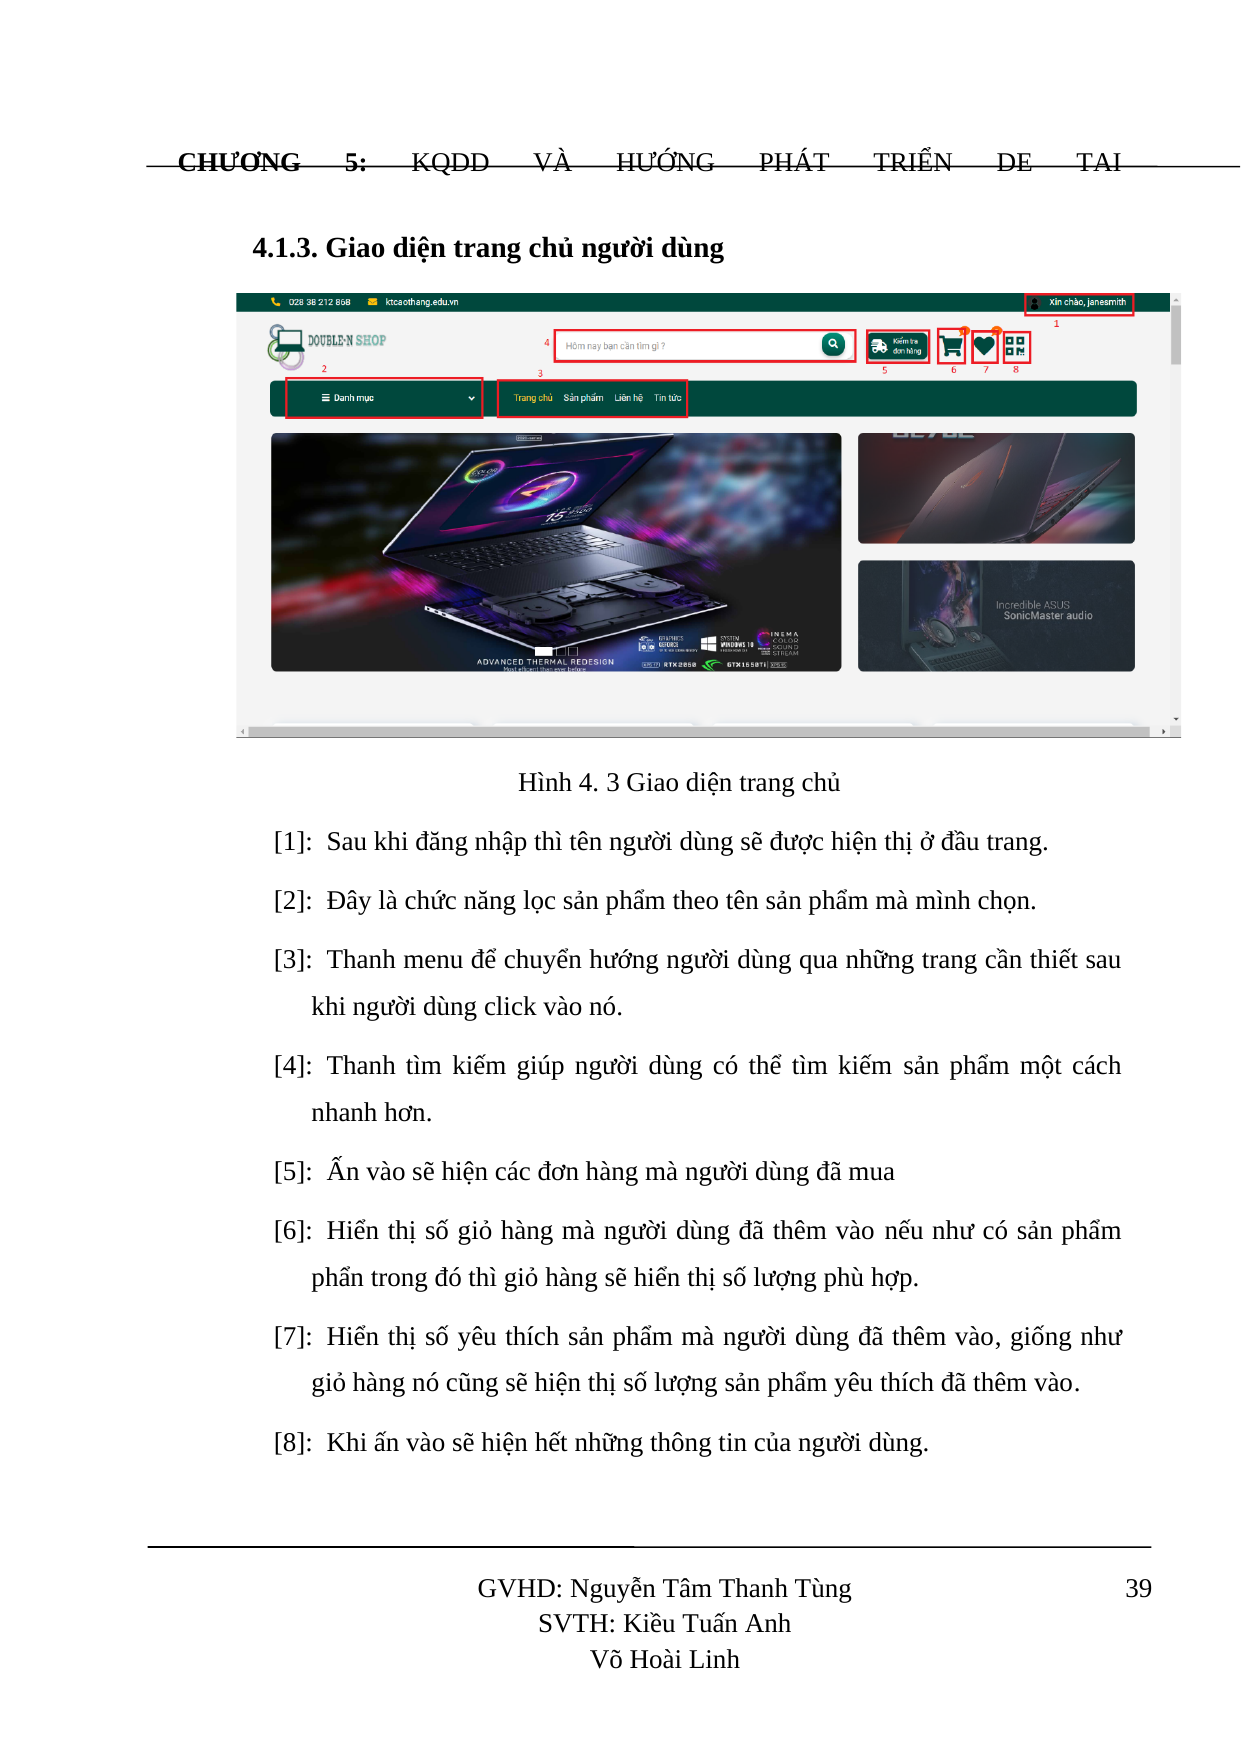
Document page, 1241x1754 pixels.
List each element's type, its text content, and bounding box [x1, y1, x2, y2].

list Thanh menu để chuyển hướng người dùng qua những trang cần thiết sau khi người dùng click vào nó. [274, 943, 1122, 1021]
text Hình 4. 3 Giao diện trang chủ [177, 766, 1122, 797]
list Hiển thị số giỏ hàng mà người dùng đã thêm vào nếu như có sản phẩm phẩn trong đó thì giỏ hàng sẽ hiển thị số lượng phù hợp. [274, 1214, 1122, 1292]
list Sau khi đăng nhập thì tên người dùng sẽ được hiện thị ở đầu trang. [274, 825, 1122, 856]
list Đây là chức năng lọc sản phẩm theo tên sản phẩm mà mình chọn. [274, 884, 1122, 915]
list Ấn vào sẽ hiện các đơn hàng mà người dùng đã mua [274, 1155, 1122, 1186]
list Thanh tìm kiếm giúp người dùng có thể tìm kiếm sản phẩm một cách nhanh hơn. [274, 1049, 1122, 1127]
subtitle Giao diện trang chủ người dùng [252, 230, 1122, 264]
list Khi ấn vào sẽ hiện hết những thông tin của người dùng. [274, 1426, 1122, 1457]
list Hiển thị số yêu thích sản phẩm mà người dùng đã thêm vào, giống như giỏ hàng nó cũng sẽ hiện thị số lượng sản phẩm yêu thích đã thêm vào. [274, 1320, 1122, 1398]
picture [236, 293, 1182, 738]
